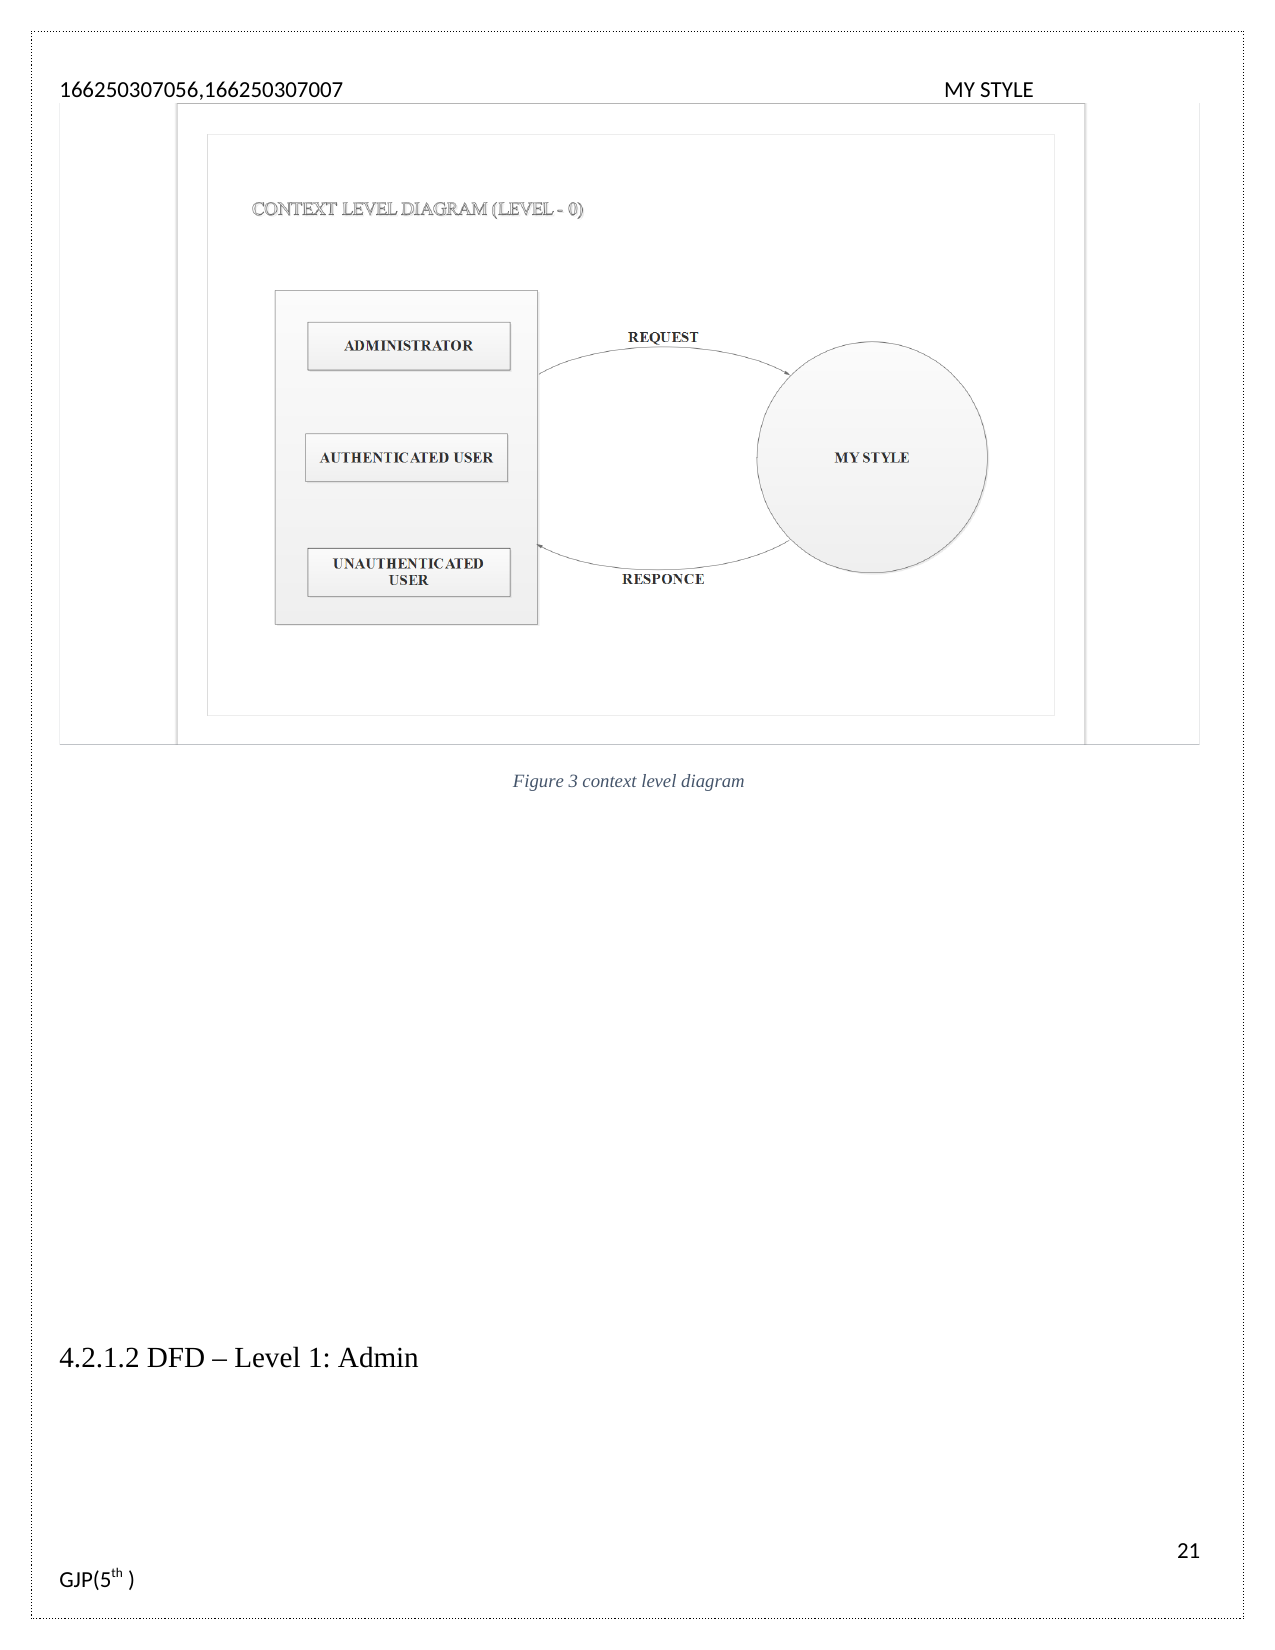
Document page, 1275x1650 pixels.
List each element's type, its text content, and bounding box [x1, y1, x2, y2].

text 4.2.1.2 DFD – Level 1: Admin [59, 1340, 1200, 1374]
picture [59, 103, 1200, 745]
text Figure 3 context level diagram [59, 770, 1200, 791]
